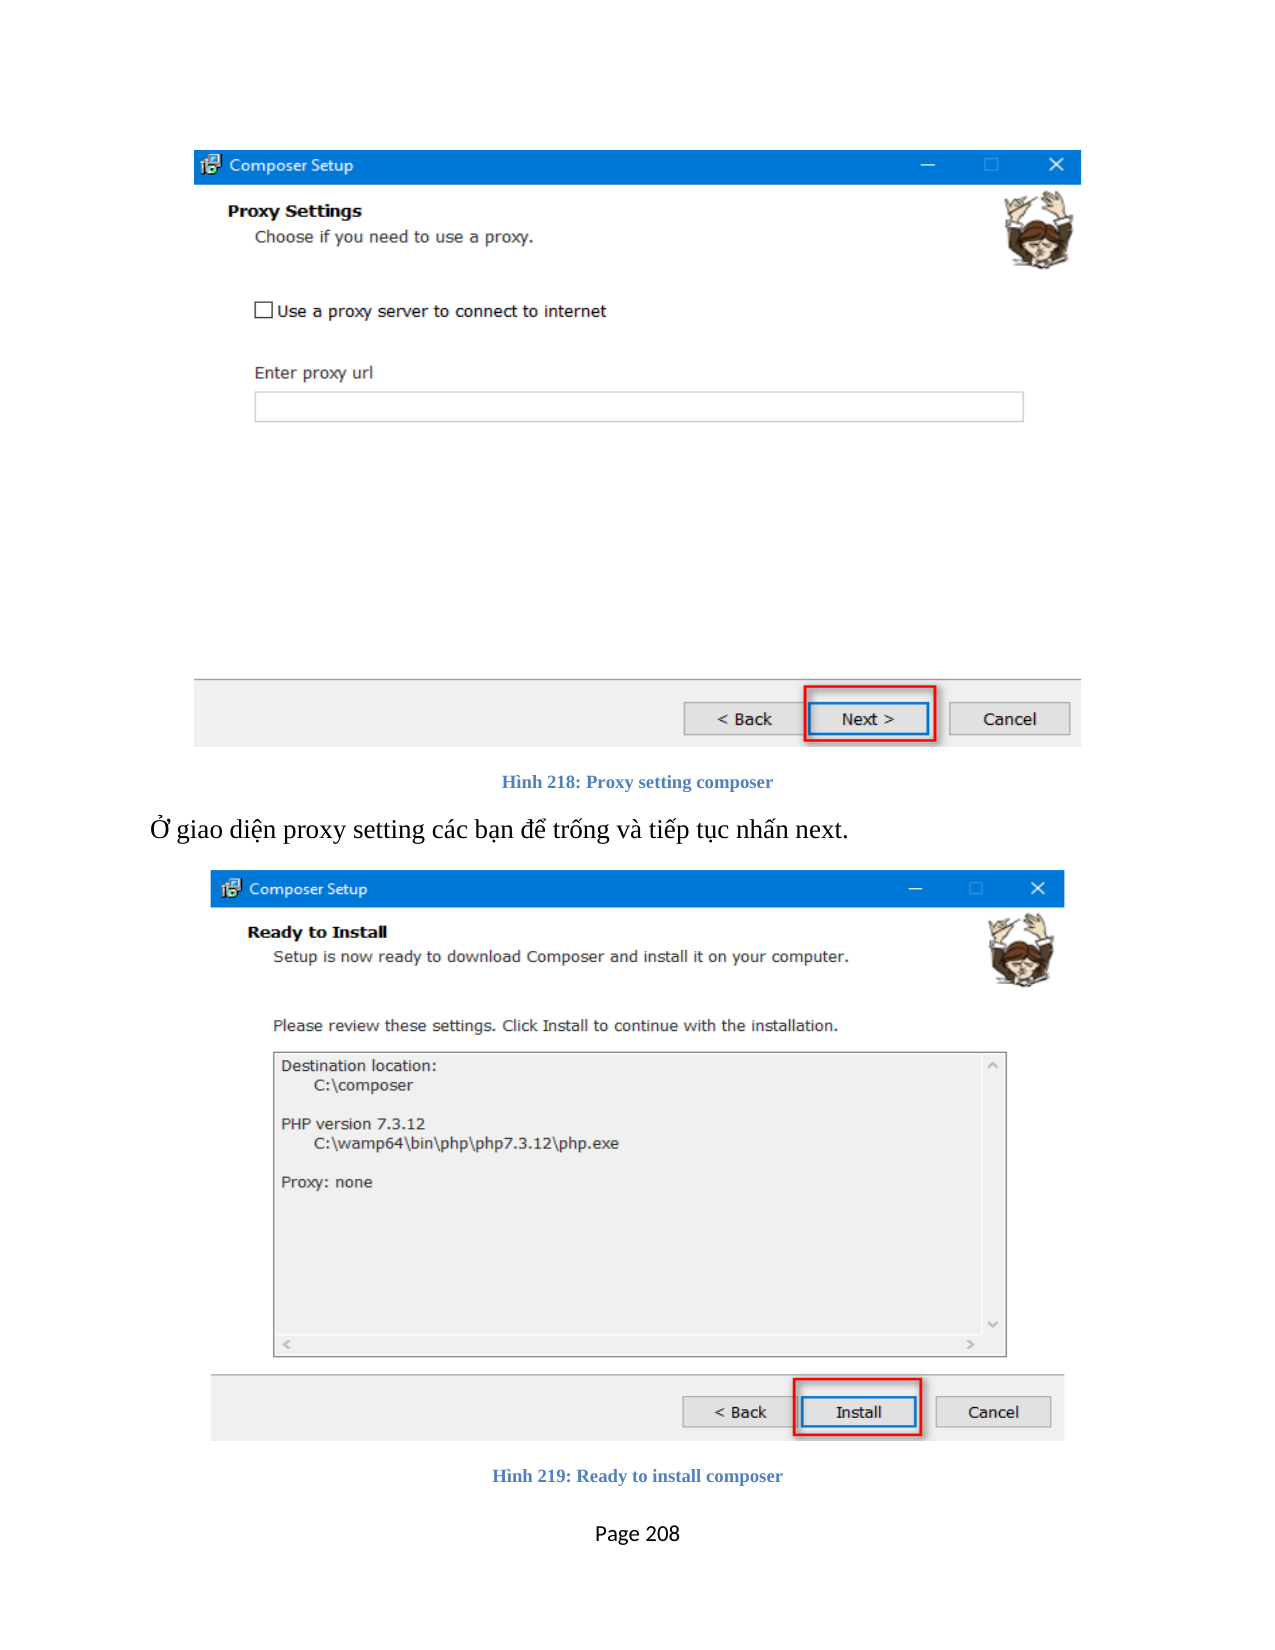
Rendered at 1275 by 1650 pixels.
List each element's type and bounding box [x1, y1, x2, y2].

picture [210, 870, 1065, 1441]
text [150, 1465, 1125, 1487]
picture [194, 150, 1082, 747]
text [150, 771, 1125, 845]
